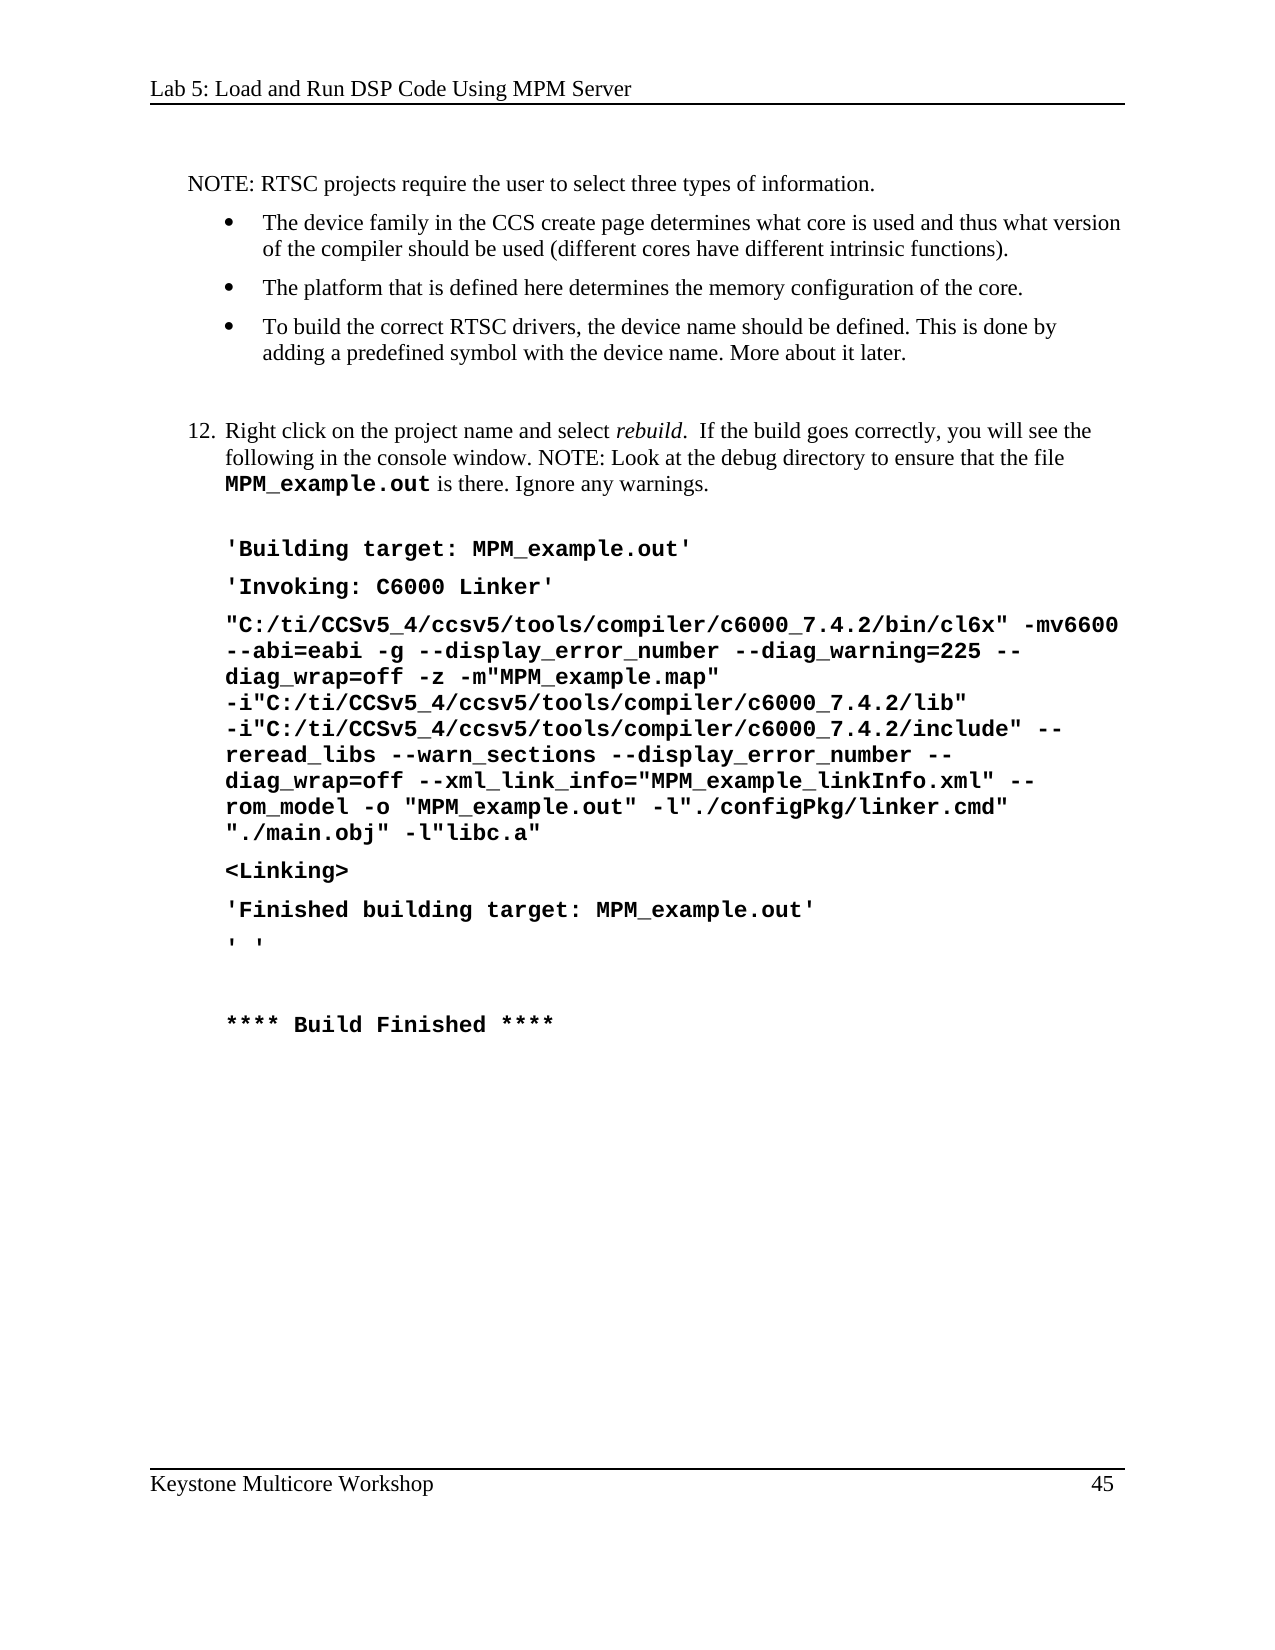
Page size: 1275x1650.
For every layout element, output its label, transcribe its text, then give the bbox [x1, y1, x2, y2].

list To build the correct RTSC drivers, the device name should be defined. This is done by adding a predefined symbol with the device name. More about it later. [225, 313, 1125, 366]
text 'Building target: MPM_example.out' [225, 537, 1125, 563]
text <Linking> [225, 860, 1125, 886]
text **** Build Finished **** [225, 1013, 1125, 1039]
list The platform that is defined here determines the memory configuration of the core. [225, 274, 1125, 301]
text "C:/ti/CCSv5_4/ccsv5/tools/compiler/c6000_7.4.2/bin/cl6x" -mv6600 --abi=eabi -g --display_error_number --diag_warning=225 --diag_wrap=off -z -m"MPM_example.map" -i"C:/ti/CCSv5_4/ccsv5/tools/compiler/c6000_7.4.2/lib" -i"C:/ti/CCSv5_4/ccsv5/tools/compiler/c6000_7.4.2/include" --reread_libs --warn_sections --display_error_number --diag_wrap=off --xml_link_info="MPM_example_linkInfo.xml" --rom_model -o "MPM_example.out" -l"./configPkg/linker.cmd" "./main.obj" -l"libc.a" [225, 614, 1125, 847]
text ' ' [225, 937, 1125, 963]
text 'Finished building target: MPM_example.out' [225, 898, 1125, 924]
list Right click on the project name and select rebuild. If the build goes correctly, you will see the following in the console window. NOTE: Look at the debug directory to ensure that the file MPM_example.out is there. Ignore any warnings. [187, 417, 1125, 524]
text 'Invoking: C6000 Linker' [225, 575, 1125, 601]
list The device family in the CCS create page determines what core is used and thus what version of the compiler should be used (different cores have different intrinsic functions). [225, 209, 1125, 262]
text NOTE: RTSC projects require the user to select three types of information. [187, 170, 1125, 197]
